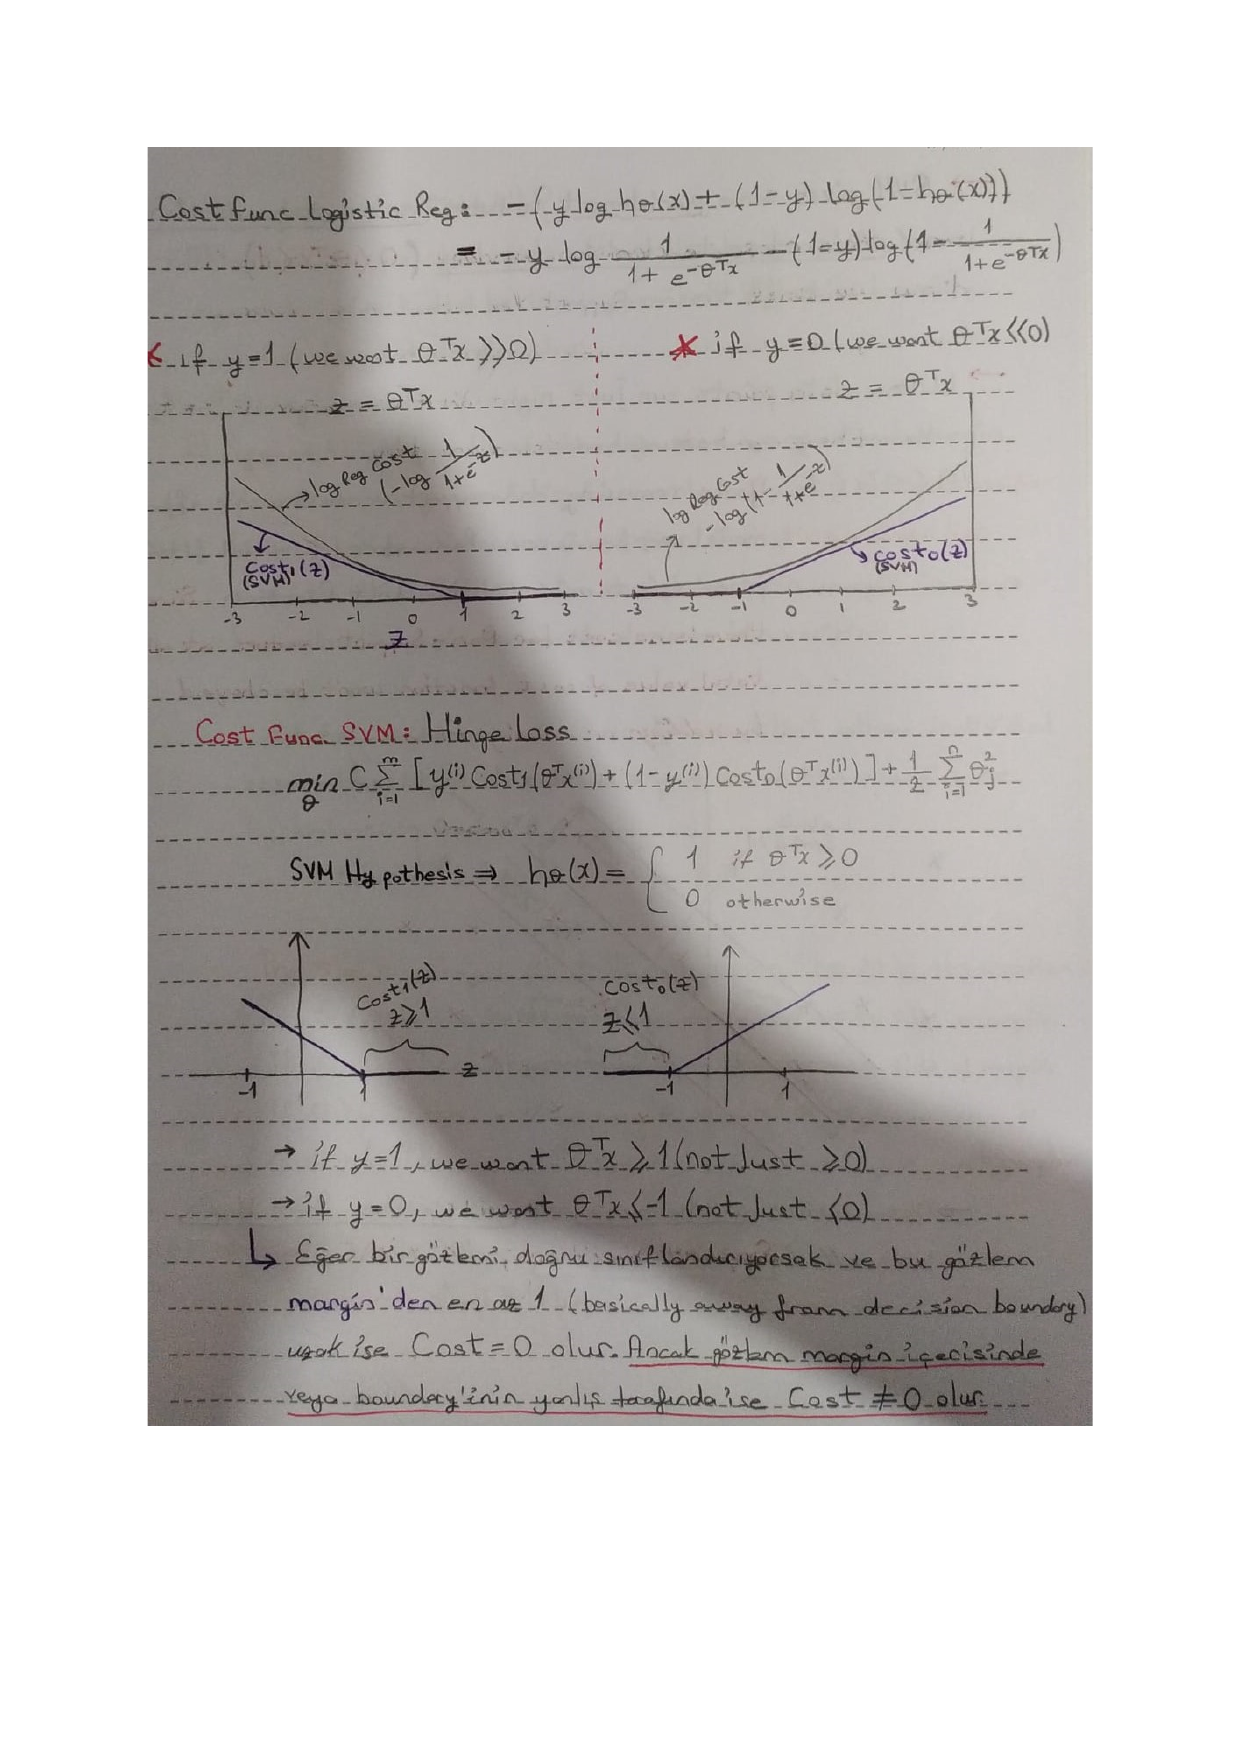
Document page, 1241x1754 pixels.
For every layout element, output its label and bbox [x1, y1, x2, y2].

picture [147, 147, 1093, 1426]
